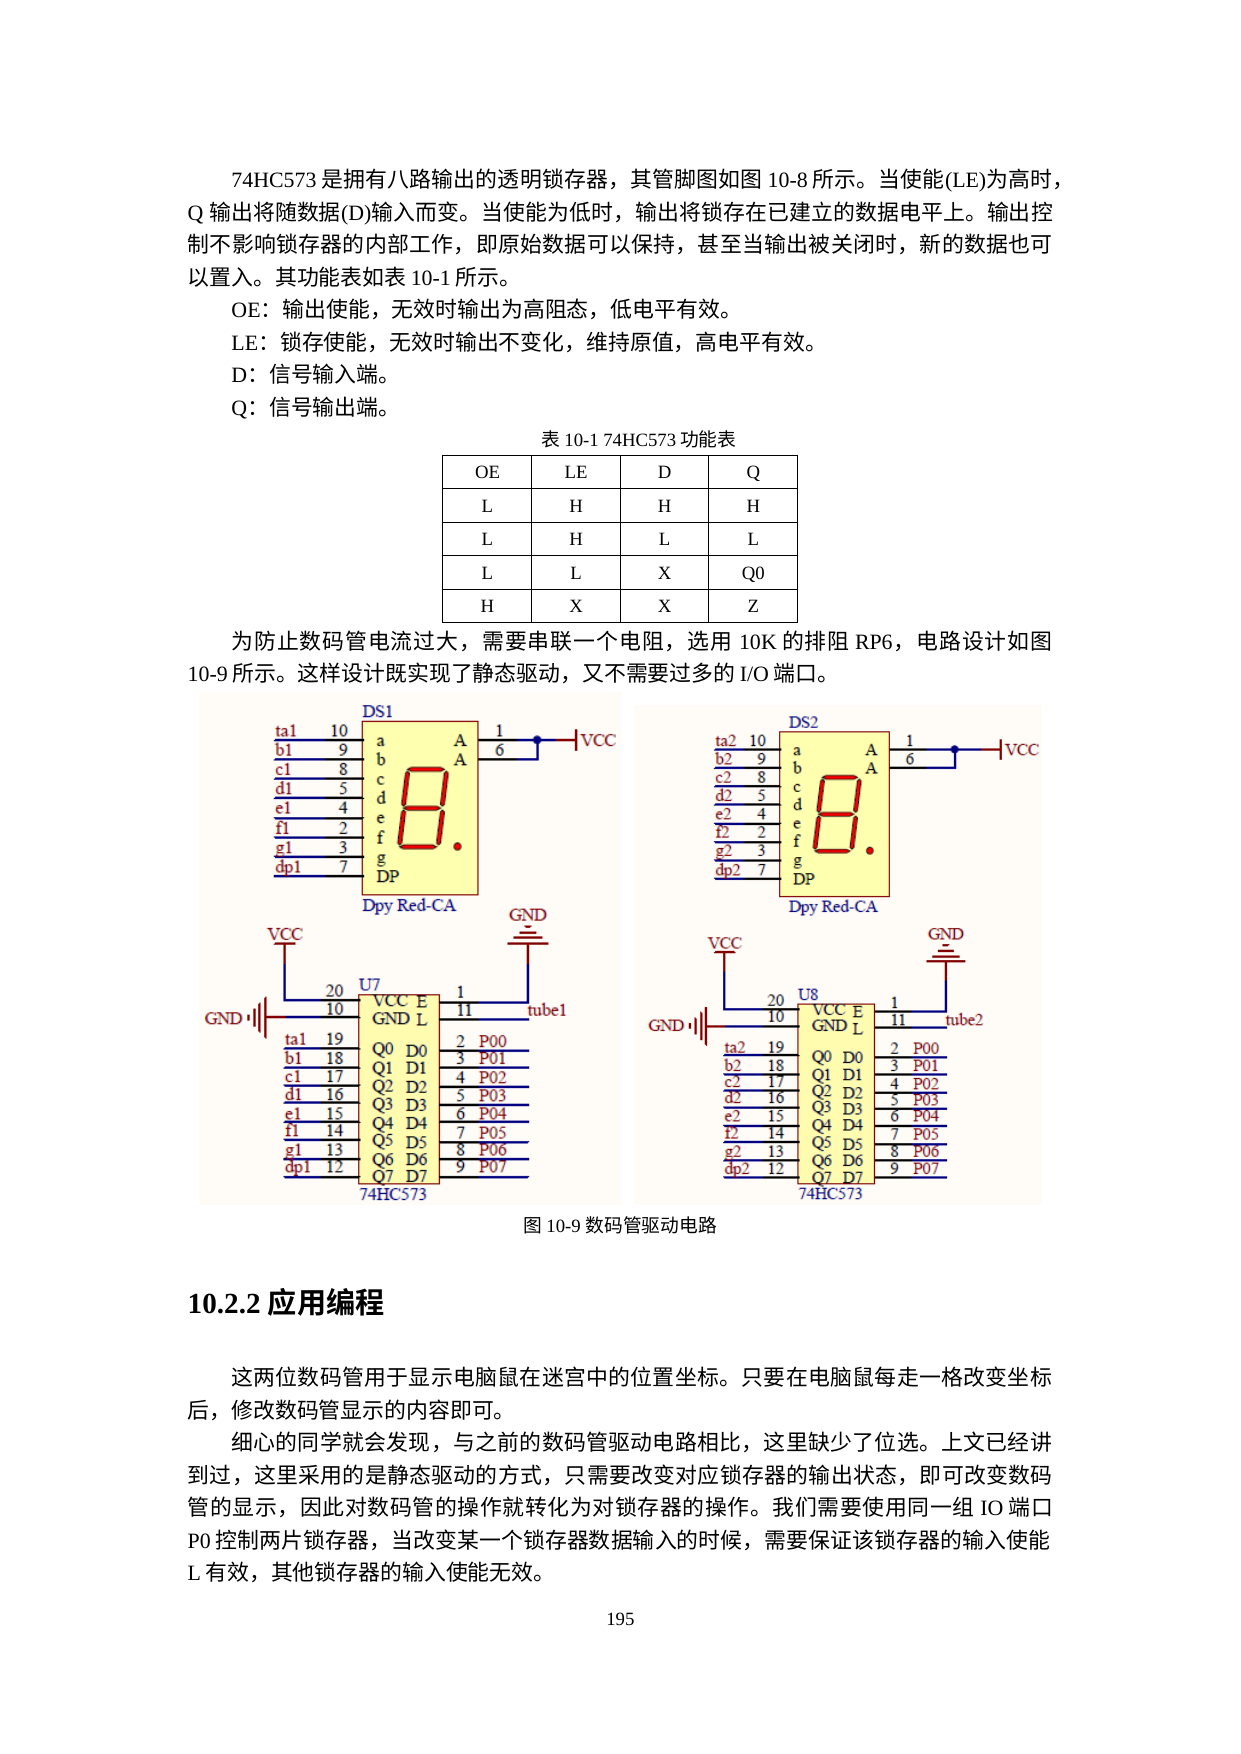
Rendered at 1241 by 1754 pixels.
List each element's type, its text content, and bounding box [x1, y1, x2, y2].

text Q：信号输出端。 [187, 389, 1053, 422]
text D：信号输入端。 [187, 357, 1053, 389]
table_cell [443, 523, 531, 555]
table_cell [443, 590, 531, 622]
text OE：输出使能，无效时输出为高阻态，低电平有效。 [187, 292, 1053, 324]
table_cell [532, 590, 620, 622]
text 为防止数码管电流过大，需要串联一个电阻，选用10K的排阻RP6，电路设计如图10-9所示。这样设计既实现了静态驱动，又不需要过多的I/O端口。 [187, 623, 1053, 688]
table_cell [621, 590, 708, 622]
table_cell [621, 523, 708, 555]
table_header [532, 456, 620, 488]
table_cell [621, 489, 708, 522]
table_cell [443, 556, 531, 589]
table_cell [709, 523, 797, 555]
text LE：锁存使能，无效时输出不变化，维持原值，高电平有效。 [187, 324, 1053, 357]
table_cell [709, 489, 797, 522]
picture [198, 692, 622, 1205]
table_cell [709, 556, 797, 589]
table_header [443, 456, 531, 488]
text 表10-1 74HC573功能表 [187, 422, 1053, 454]
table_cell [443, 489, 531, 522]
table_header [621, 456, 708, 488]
subtitle 10.2.2 应用编程 [187, 1268, 1053, 1333]
text 这两位数码管用于显示电脑鼠在迷宫中的位置坐标。只要在电脑鼠每走一格改变坐标后，修改数码管显示的内容即可。 [187, 1360, 1053, 1425]
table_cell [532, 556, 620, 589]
picture [634, 705, 1042, 1205]
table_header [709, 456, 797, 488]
text 74HC573是拥有八路输出的透明锁存器，其管脚图如图10-8所示。当使能(LE)为高时，Q 输出将随数据(D)输入而变。当使能为低时，输出将锁存在已建立的数据电平上。输出控制不影响锁存器的内部工作，即原始数据可以保持，甚至当输出被关闭时，新的数据也可以置入。其功能表如表10-1所示。 [187, 162, 1053, 292]
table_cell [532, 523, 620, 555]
text 细心的同学就会发现，与之前的数码管驱动电路相比，这里缺少了位选。上文已经讲到过，这里采用的是静态驱动的方式，只需要改变对应锁存器的输出状态，即可改变数码管的显示，因此对数码管的操作就转化为对锁存器的操作。我们需要使用同一组IO端口P0控制两片锁存器，当改变某一个锁存器数据输入的时候，需要保证该锁存器的输入使能L有效，其他锁存器的输入使能无效。 [187, 1425, 1053, 1587]
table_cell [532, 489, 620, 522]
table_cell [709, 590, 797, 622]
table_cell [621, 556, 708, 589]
text 图10-9 数码管驱动电路 [187, 1208, 1053, 1241]
